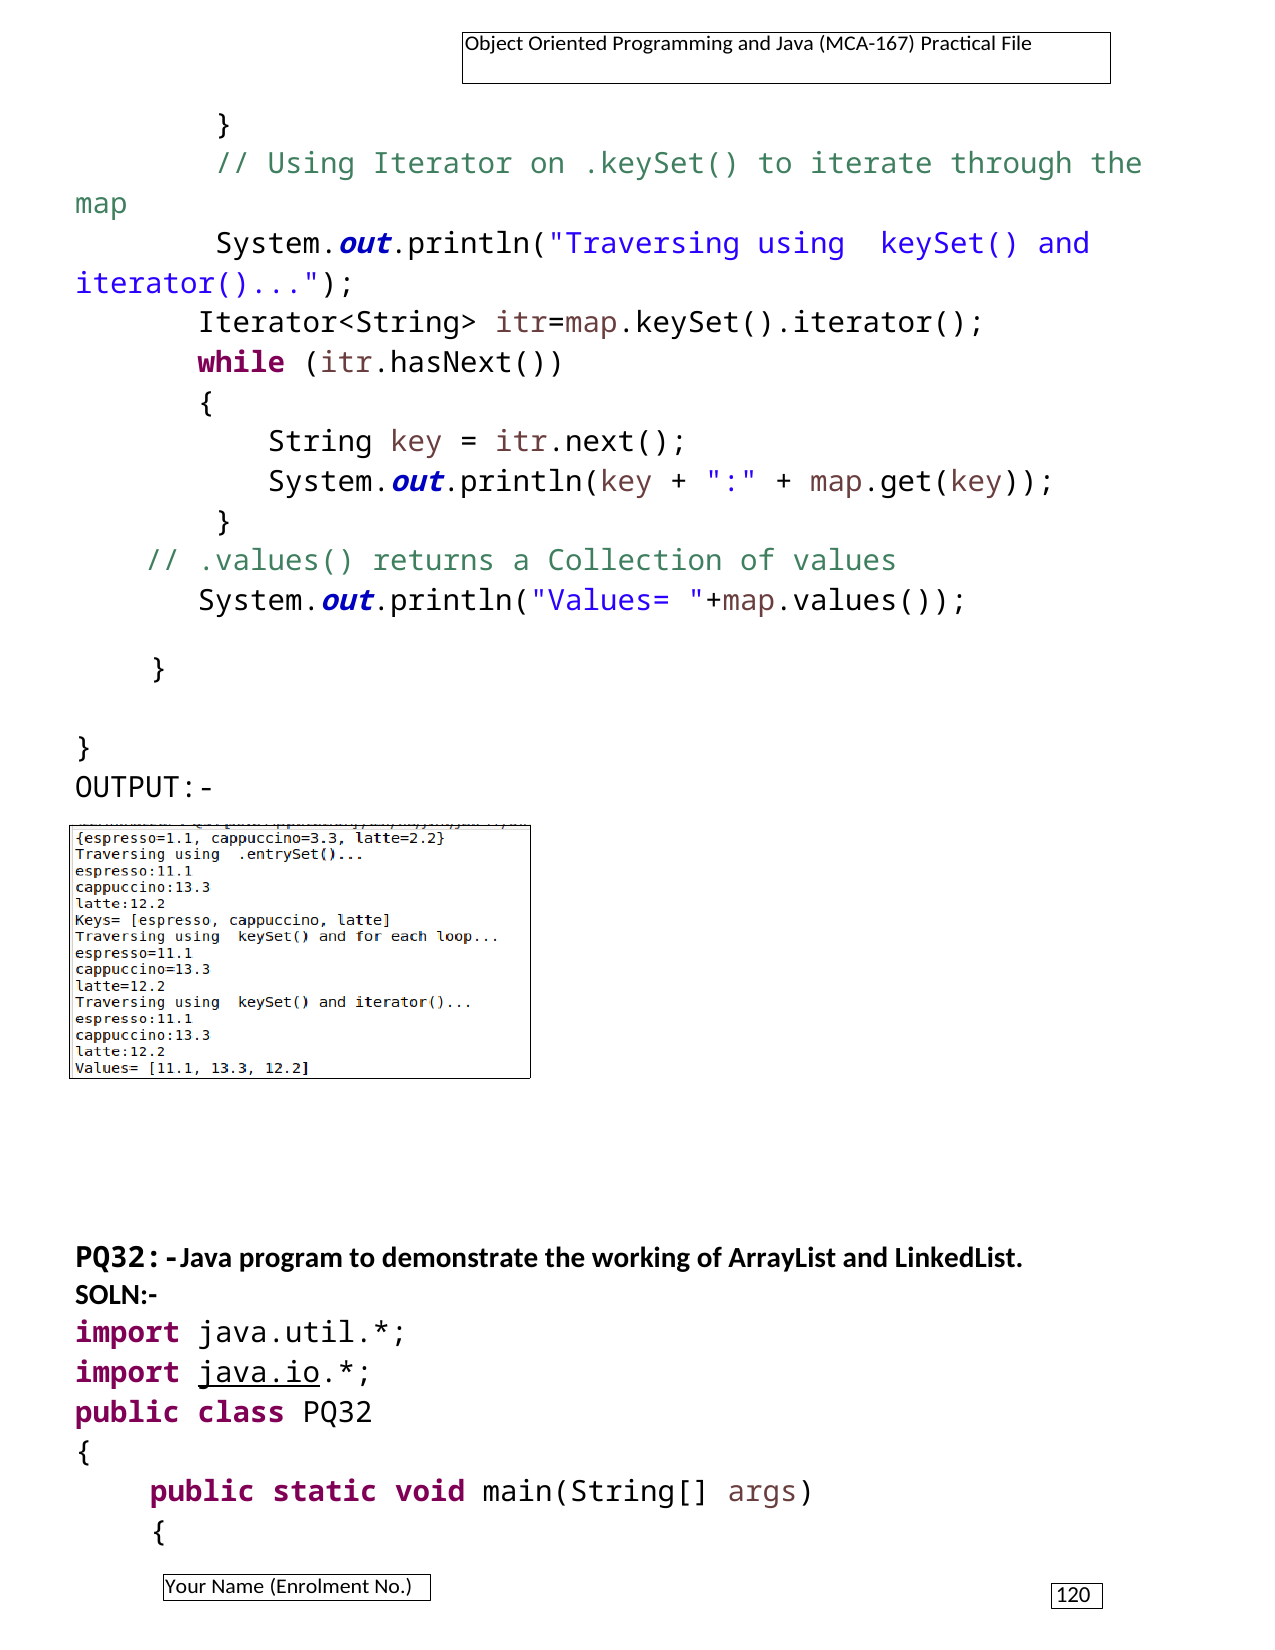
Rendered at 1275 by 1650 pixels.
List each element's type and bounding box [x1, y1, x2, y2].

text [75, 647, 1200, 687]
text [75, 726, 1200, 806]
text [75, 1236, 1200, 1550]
picture [70, 826, 530, 1078]
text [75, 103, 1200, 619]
